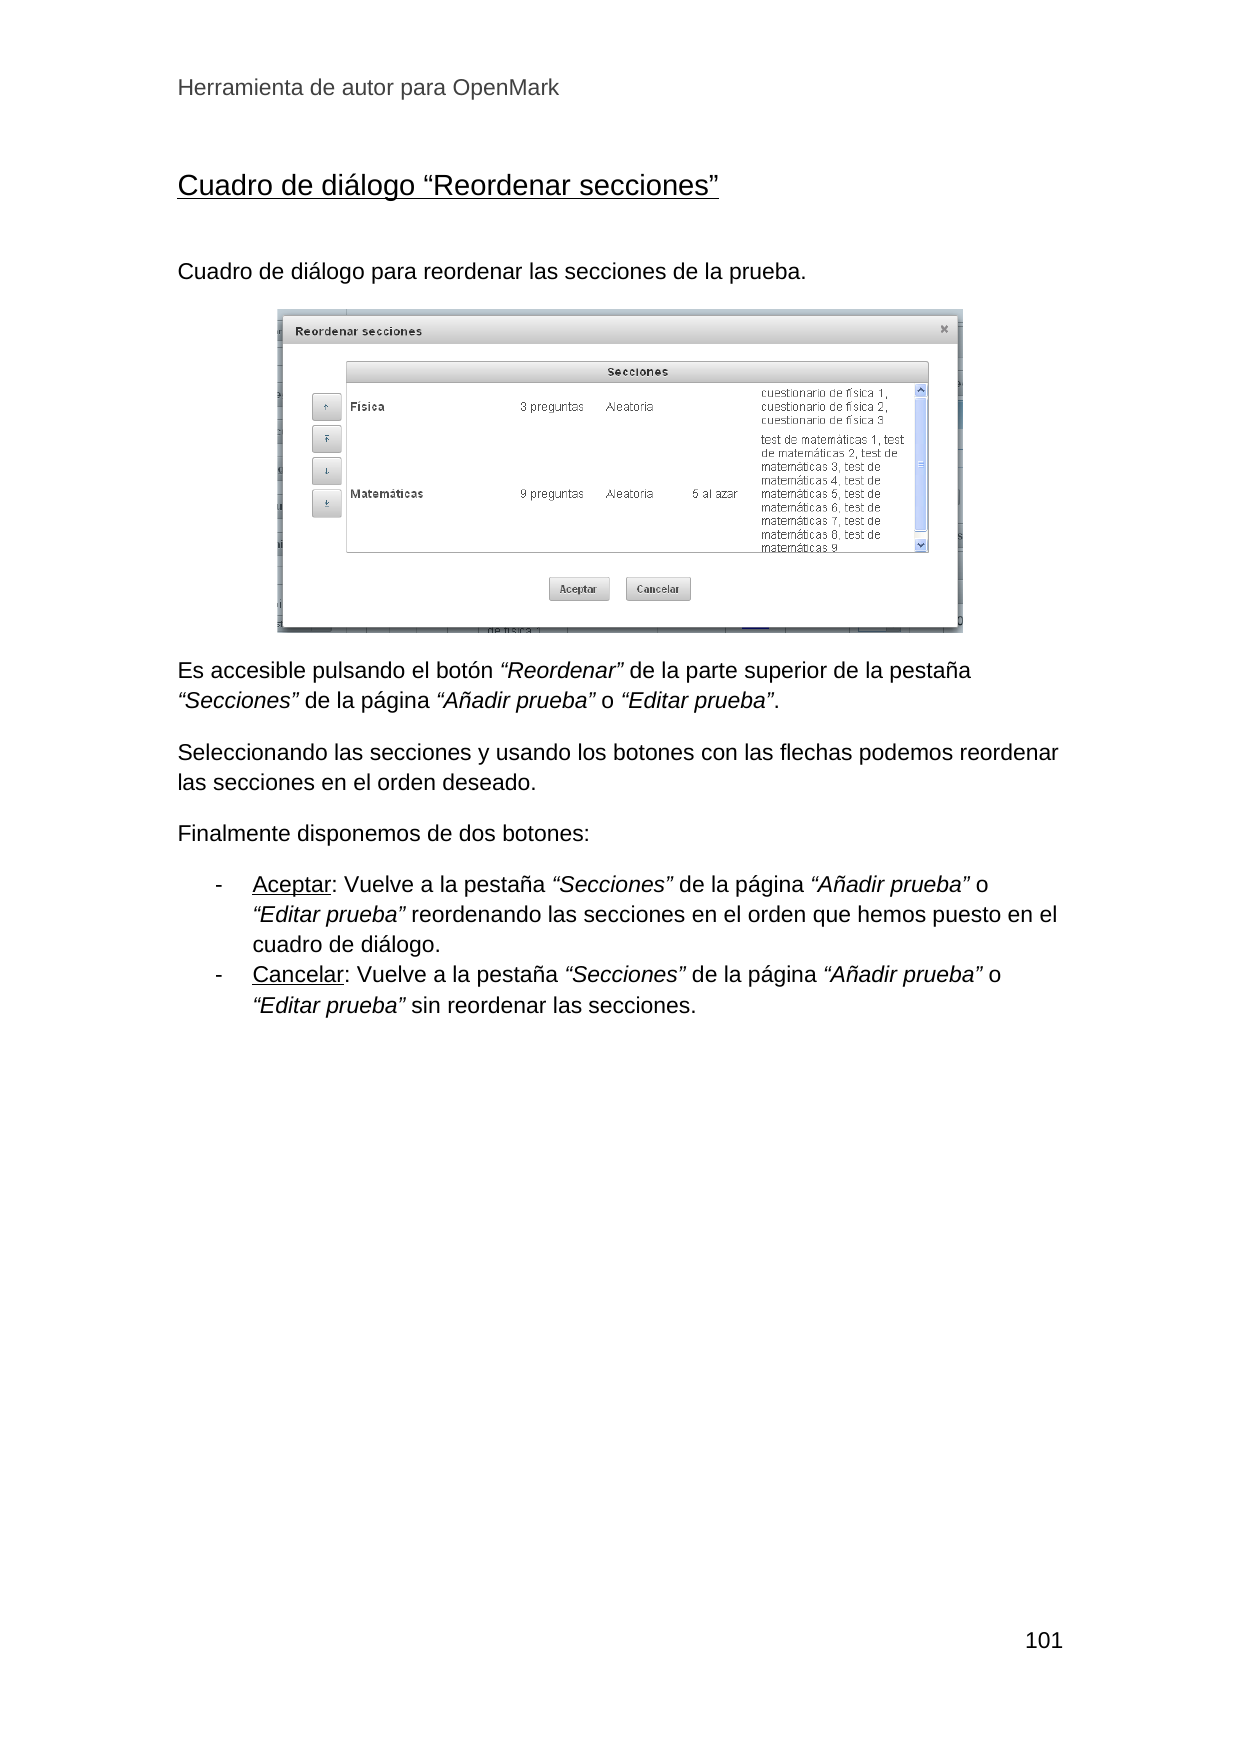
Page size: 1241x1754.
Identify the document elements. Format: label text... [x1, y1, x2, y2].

list Aceptar: Vuelve a la pestaña “Secciones” de la página “Añadir prueba” o “Editar prueba” reordenando las secciones en el orden que hemos puesto en el cuadro de diálogo. [215, 871, 1063, 957]
picture [277, 309, 963, 633]
list Cancelar: Vuelve a la pestaña “Secciones” de la página “Añadir prueba” o “Editar prueba” sin reordenar las secciones. [215, 961, 1063, 1018]
text Finalmente disponemos de dos botones: [177, 820, 1063, 846]
text Seleccionando las secciones y usando los botones con las flechas podemos reordenar las secciones en el orden deseado. [177, 738, 1063, 795]
text Cuadro de diálogo para reordenar las secciones de la prueba. [177, 258, 1063, 284]
text Es accesible pulsando el botón “Reordenar” de la parte superior de la pestaña “Secciones” de la página “Añadir prueba” o “Editar prueba”. [177, 657, 1063, 714]
subtitle Cuadro de diálogo “Reordenar secciones” [177, 168, 1063, 202]
